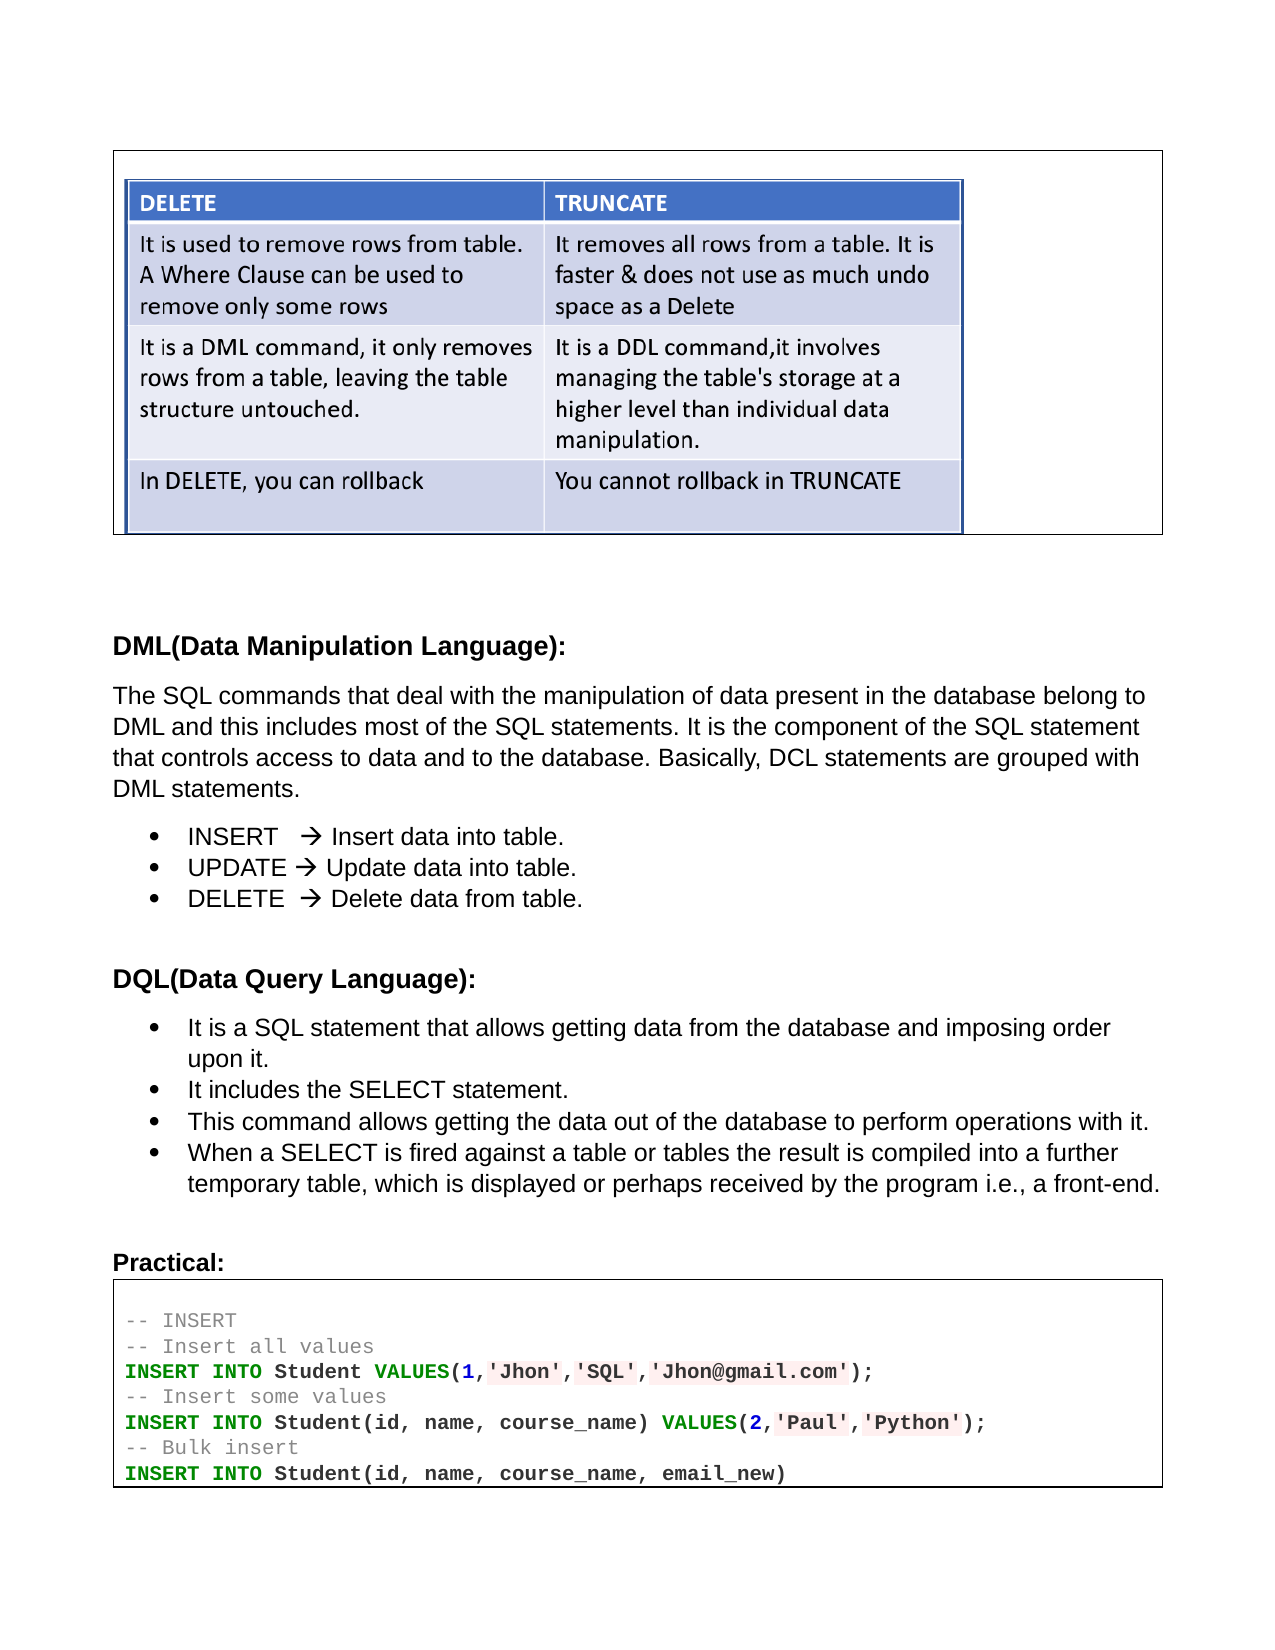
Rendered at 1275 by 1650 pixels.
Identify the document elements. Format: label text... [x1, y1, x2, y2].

list DELETE Delete data from table. [150, 884, 1162, 913]
list INSERT Insert data into table. [150, 822, 1162, 851]
list This command allows getting the data out of the database to perform operations with it. [150, 1107, 1162, 1135]
picture [124, 179, 964, 534]
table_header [114, 1280, 1162, 1486]
list When a SELECT is fired against a table or tables the result is compiled into a further temporary table, which is displayed or perhaps received by the program i.e., a front-end. [150, 1138, 1162, 1198]
text The SQL commands that deal with the manipulation of data present in the database belong to DML and this includes most of the SQL statements. It is the component of the SQL statement that controls access to data and to the database. Basically, DCL statements are grouped with DML statements. [112, 681, 1162, 803]
text DQL(Data Query Language): [112, 963, 1162, 994]
list UPDATE Update data into table. [150, 853, 1162, 882]
list It includes the SELECT statement. [150, 1075, 1162, 1104]
list It is a SQL statement that allows getting data from the database and imposing order upon it. [150, 1013, 1162, 1073]
text Practical: [112, 1248, 1162, 1276]
text DML(Data Manipulation Language): [112, 630, 1162, 662]
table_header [114, 151, 1162, 534]
